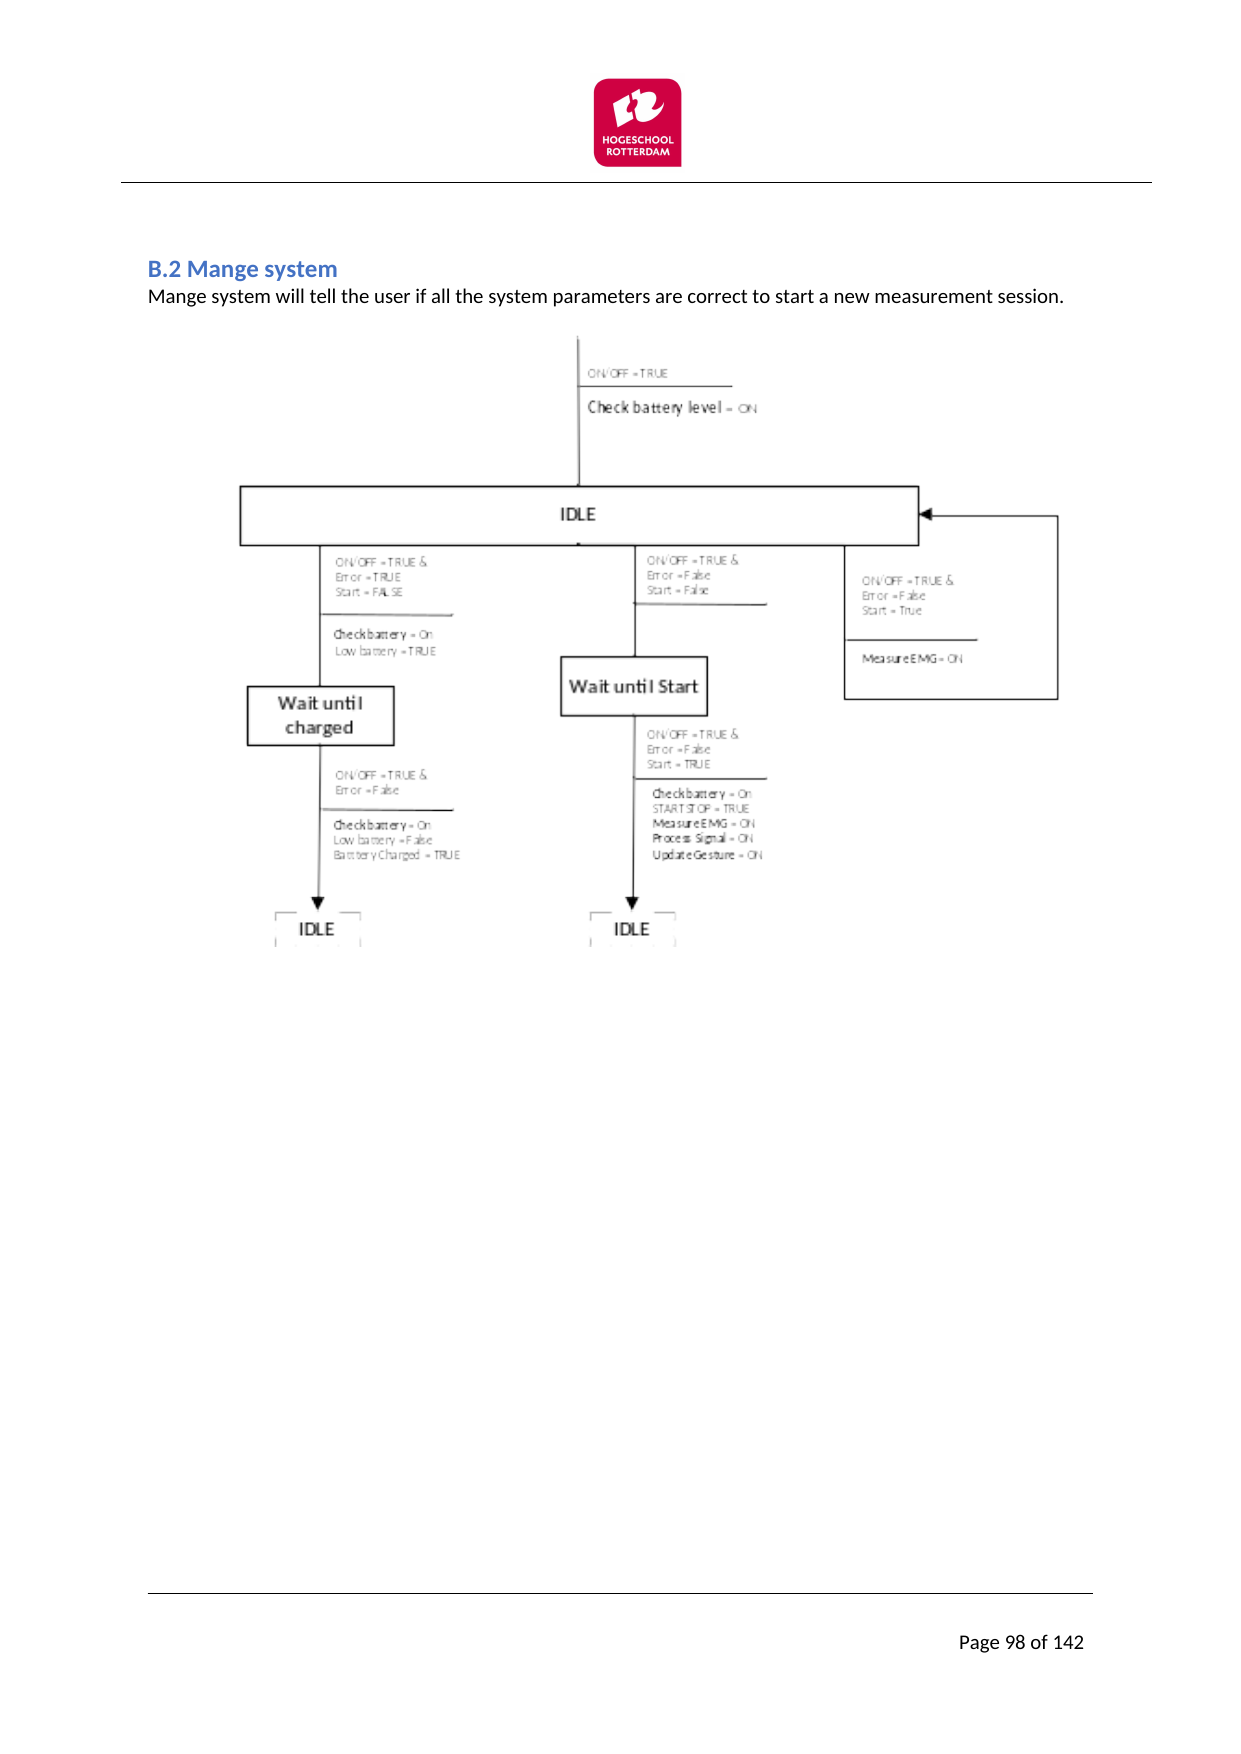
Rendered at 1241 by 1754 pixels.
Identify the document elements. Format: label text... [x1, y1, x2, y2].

text Mange system will tell the user if all the system parameters are correct to start a new measurement session. [148, 284, 1093, 309]
picture [590, 73, 685, 173]
subtitle B.2 Mange system [148, 253, 1093, 284]
